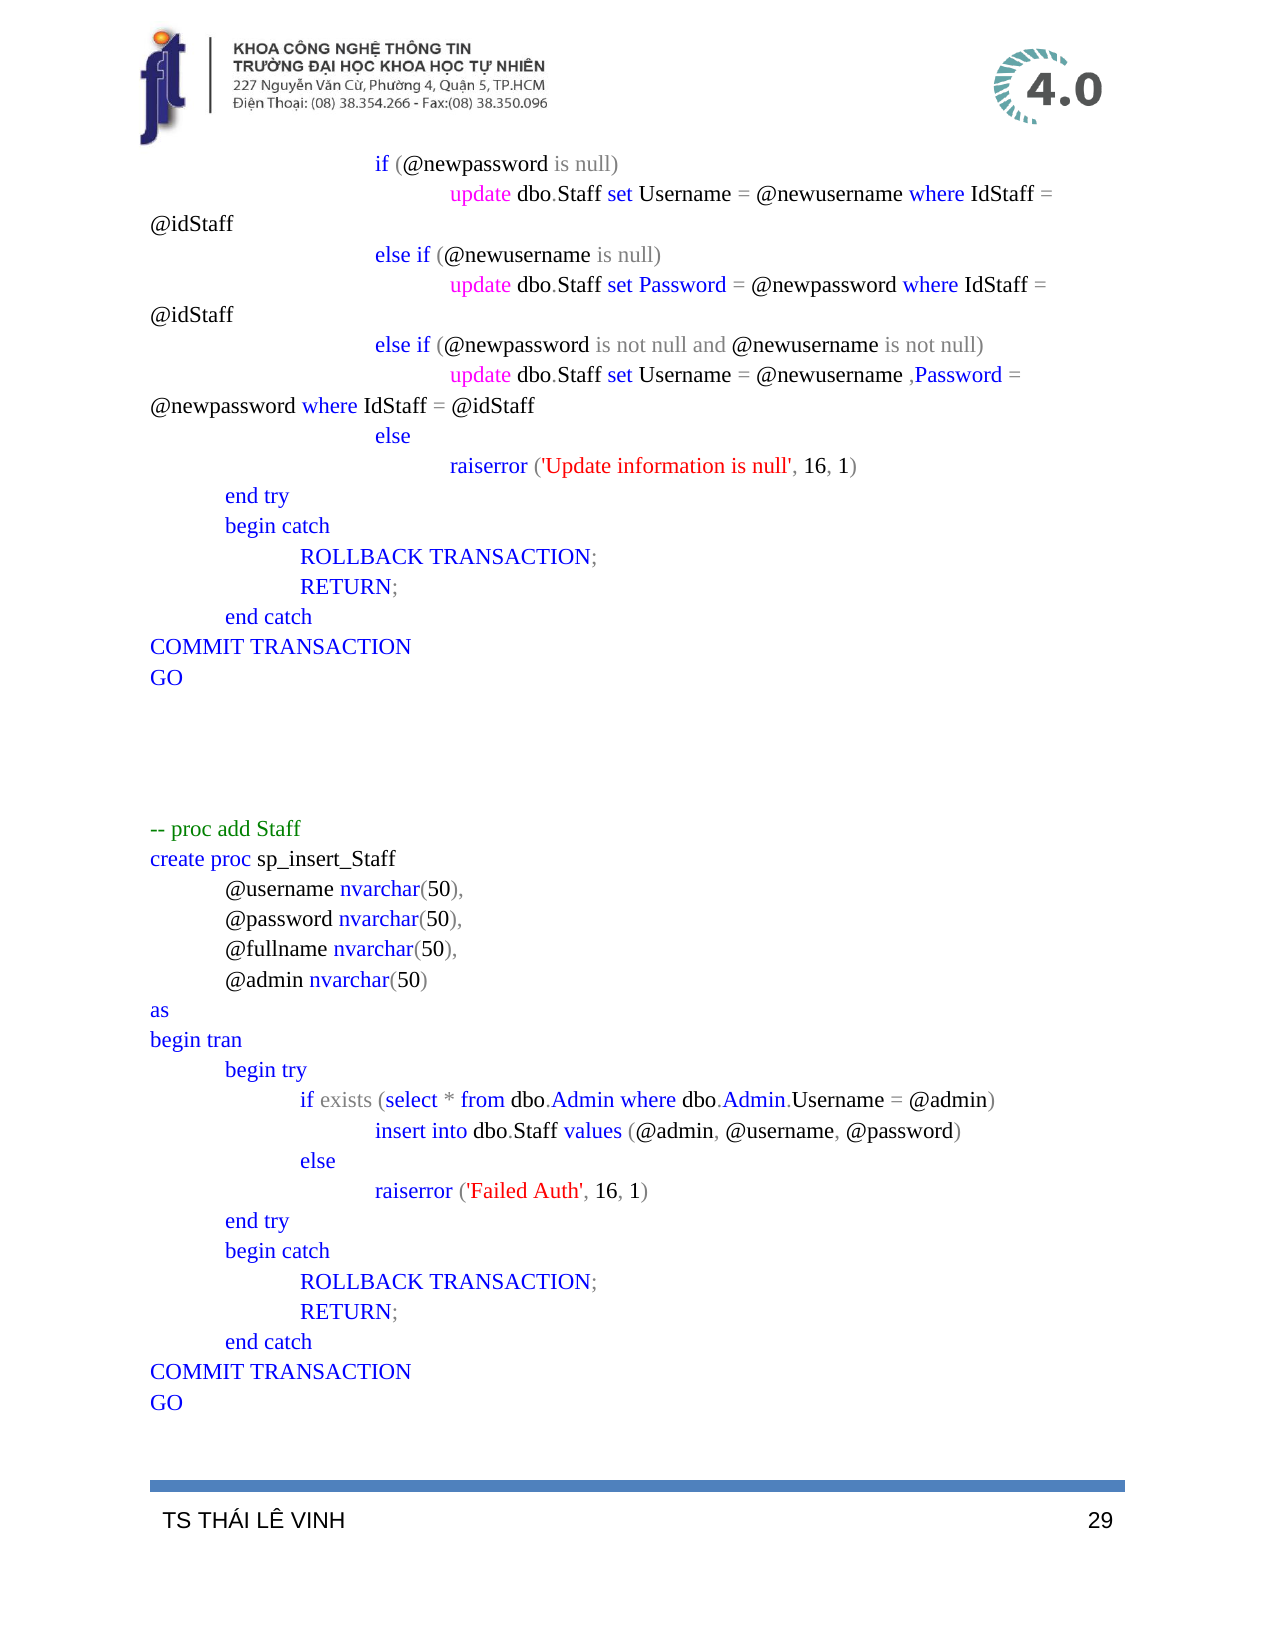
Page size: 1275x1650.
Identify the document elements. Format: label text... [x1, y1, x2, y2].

text ROLLBACK TRANSACTION; [150, 1268, 1125, 1294]
text @password nvarchar(50), [150, 905, 1125, 932]
picture [117, 21, 580, 167]
text as [150, 996, 1125, 1022]
text else if (@newusername is null) [150, 241, 1125, 267]
text begin catch [150, 512, 1125, 539]
text if exists (select * from dbo.Admin where dbo.Admin.Username = @admin) [150, 1086, 1125, 1113]
text else if (@newpassword is not null and @newusername is not null) [150, 331, 1125, 358]
text create proc sp_insert_Staff [150, 845, 1125, 871]
text GO [150, 1388, 1125, 1415]
text raiserror ('Failed Auth', 16, 1) [150, 1177, 1125, 1203]
text ROLLBACK TRANSACTION; [150, 543, 1125, 569]
text end catch [150, 1328, 1125, 1354]
picture [985, 41, 1108, 126]
text RETURN; [150, 573, 1125, 599]
text end catch [150, 603, 1125, 629]
text @admin nvarchar(50) [150, 966, 1125, 992]
text else [150, 422, 1125, 448]
text COMMIT TRANSACTION [150, 1358, 1125, 1385]
text update dbo.Staff set Password = @newpassword where IdStaff = @idStaff [150, 271, 1125, 327]
text @fullname nvarchar(50), [150, 935, 1125, 962]
text @username nvarchar(50), [150, 875, 1125, 901]
text begin try [150, 1056, 1125, 1083]
text begin catch [150, 1237, 1125, 1264]
text end try [150, 1207, 1125, 1234]
text insert into dbo.Staff values (@admin, @username, @password) [150, 1117, 1125, 1143]
text -- proc add Staff [150, 814, 1125, 841]
text else [150, 1147, 1125, 1173]
text GO [150, 663, 1125, 690]
text update dbo.Staff set Username = @newusername where IdStaff = @idStaff [150, 180, 1125, 237]
text RETURN; [150, 1298, 1125, 1324]
text end try [150, 482, 1125, 509]
text raiserror ('Update information is null', 16, 1) [150, 452, 1125, 478]
text if (@newpassword is null) [150, 150, 1125, 176]
text begin tran [150, 1026, 1125, 1052]
text COMMIT TRANSACTION [150, 633, 1125, 660]
text update dbo.Staff set Username = @newusername ,Password = @newpassword where IdStaff = @idStaff [150, 361, 1125, 418]
